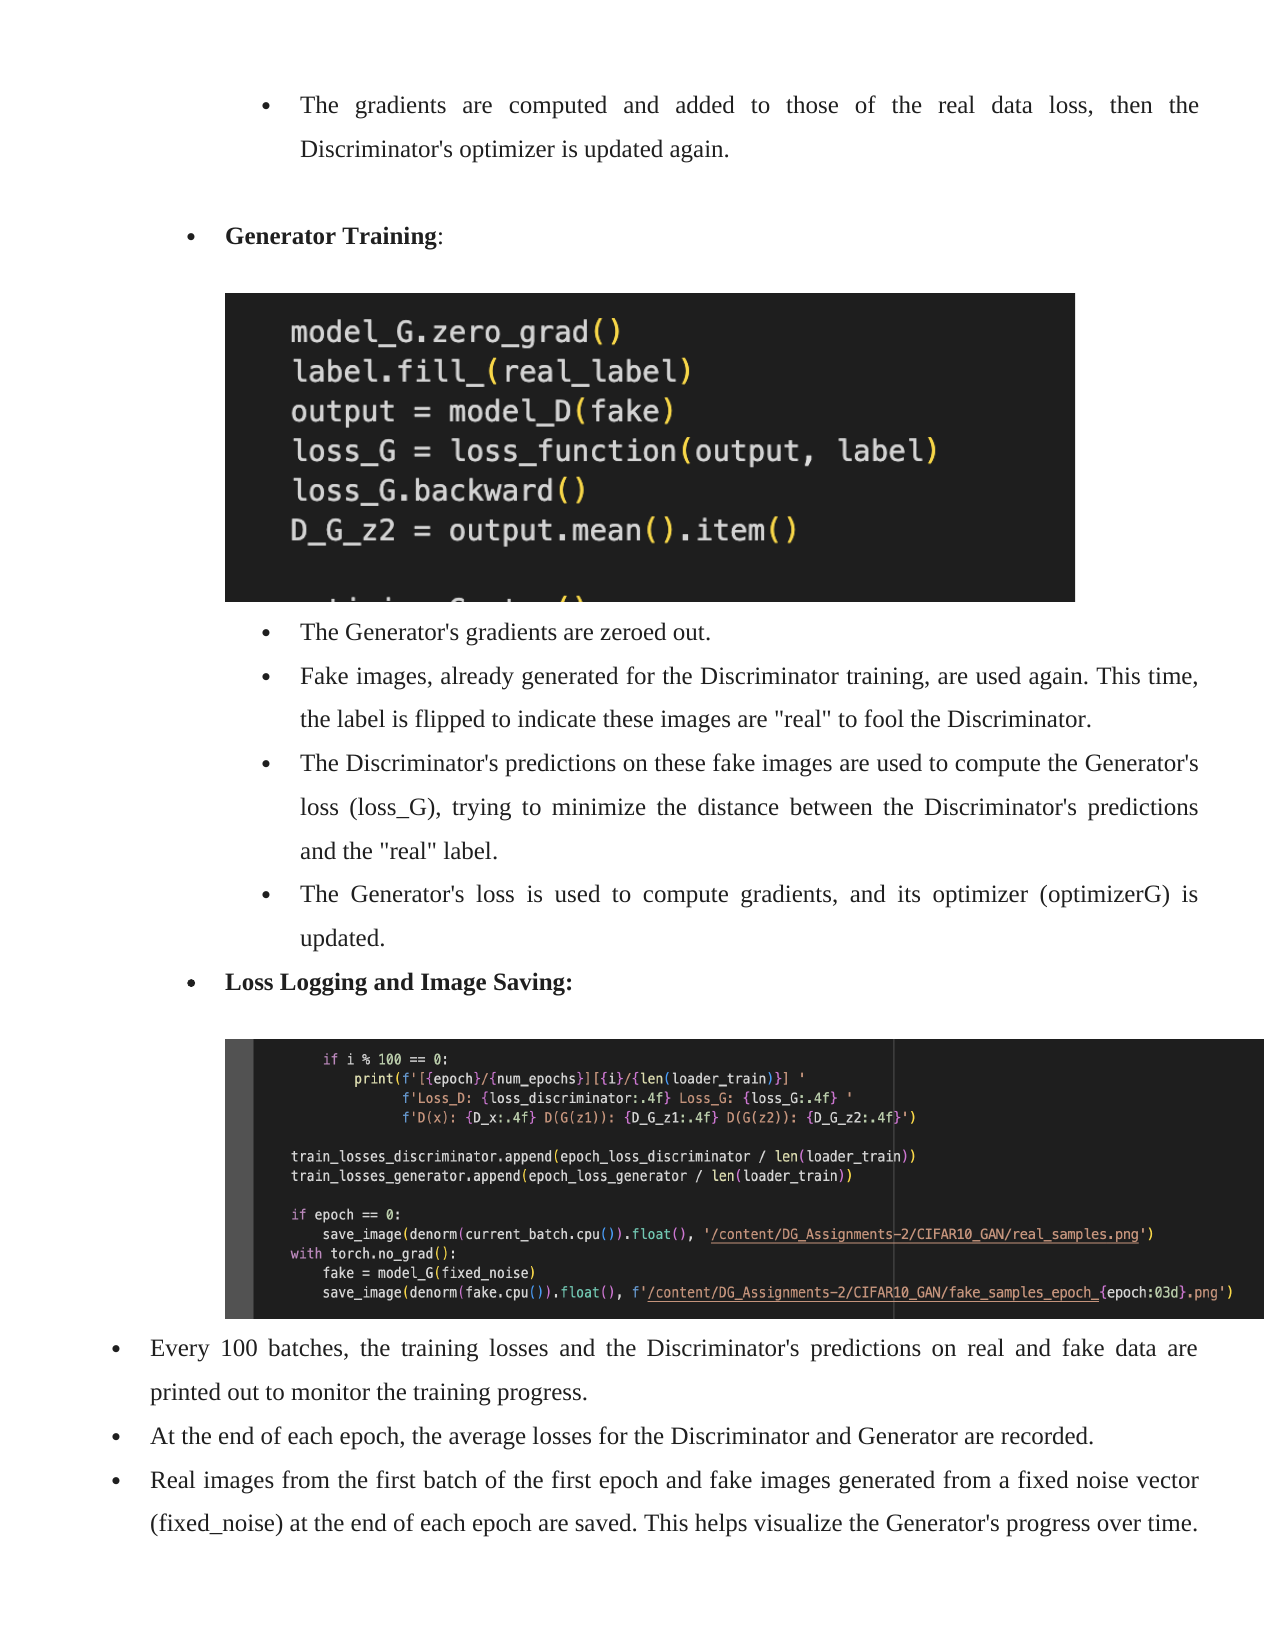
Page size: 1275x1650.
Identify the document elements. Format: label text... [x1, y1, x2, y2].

list Fake images, already generated for the Discriminator training, are used again. This time, the label is flipped to indicate these images are "real" to fool the Discriminator. [262, 646, 1200, 733]
list The gradients are computed and added to those of the real data loss, then the Discriminator's optimizer is updated again. [262, 75, 1200, 162]
picture [225, 1039, 1264, 1319]
list The Discriminator's predictions on these fake images are used to compute the Generator's loss (loss_G), trying to minimize the distance between the Discriminator's predictions and the "real" label. [262, 733, 1200, 864]
list Generator Training: [187, 206, 1200, 250]
list Loss Logging and Image Saving: [187, 952, 1200, 996]
list Every 100 batches, the training losses and the Discriminator's predictions on real and fake data are printed out to monitor the training progress. [112, 1318, 1200, 1406]
picture [225, 293, 1075, 602]
list At the end of each epoch, the average losses for the Discriminator and Generator are recorded. [112, 1406, 1200, 1450]
list Real images from the first batch of the first epoch and fake images generated from a fixed noise vector (fixed_noise) at the end of each epoch are saved. This helps visualize the Generator's progress over time. [112, 1450, 1200, 1537]
list The Generator's loss is used to compute gradients, and its optimizer (optimizerG) is updated. [262, 864, 1200, 952]
list The Generator's gradients are zeroed out. [262, 602, 1200, 646]
